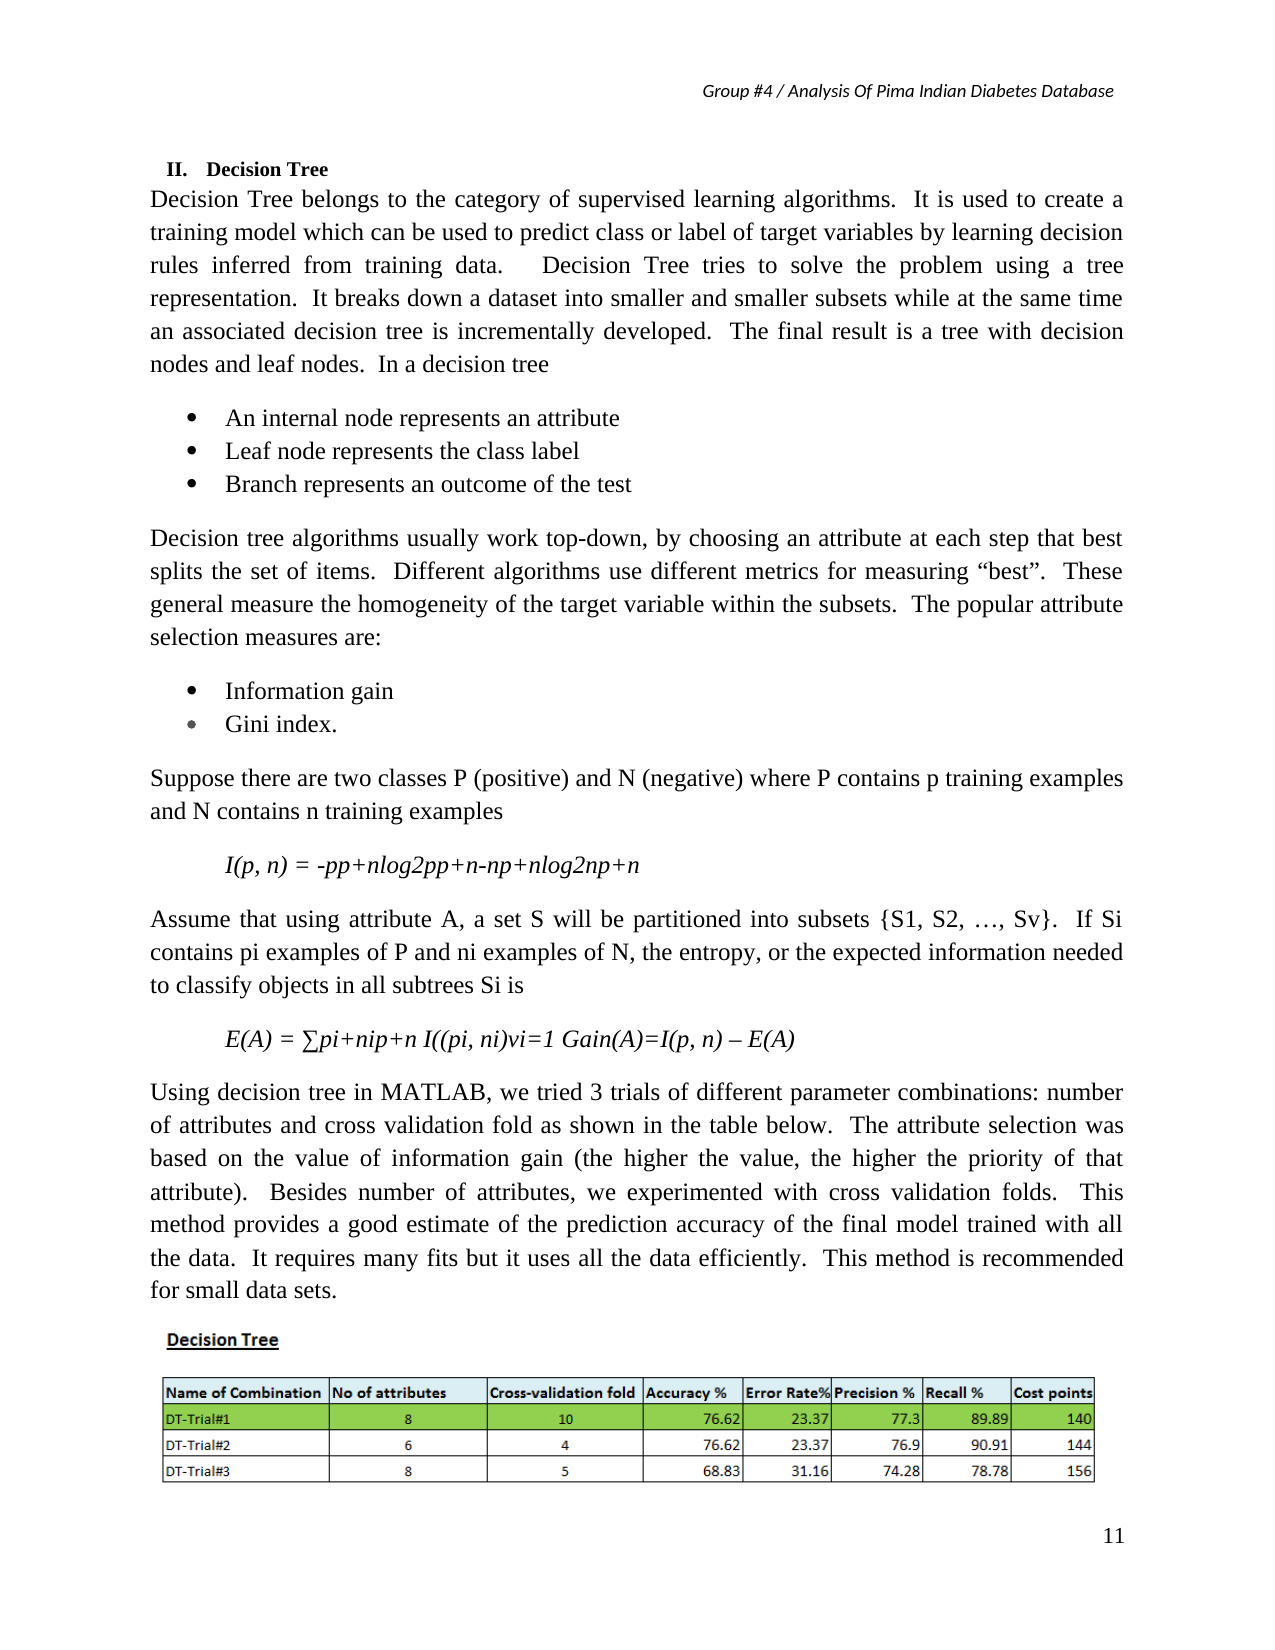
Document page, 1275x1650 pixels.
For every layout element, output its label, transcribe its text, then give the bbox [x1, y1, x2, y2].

list An internal node represents an attribute [187, 403, 1125, 432]
text I(p, n) = -pp+nlog2pp+n-np+nlog2np+n [150, 850, 1125, 879]
list Information gain [187, 676, 1125, 705]
list Leaf node represents the class label [187, 436, 1125, 465]
text E(A) = ∑pi+nip+n I((pi, ni)vi=1 Gain(A)=I(p, n) – E(A) [150, 1024, 1125, 1052]
subtitle Decision Tree [187, 157, 1125, 181]
text Decision tree algorithms usually work top-down, by choosing an attribute at each step that best splits the set of items. Different algorithms use different metrics for measuring “best”. These general measure the homogeneity of the target variable within the subsets. The popular attribute selection measures are: [150, 523, 1125, 651]
text Assume that using attribute A, a set S will be partitioned into subsets {S1, S2, …, Sv}. If Si contains pi examples of P and ni examples of N, the entropy, or the expected information needed to classify objects in all subtrees Si is [150, 904, 1125, 998]
picture [150, 1325, 1125, 1497]
list Gini index. [187, 709, 1125, 738]
text Decision Tree belongs to the category of supervised learning algorithms. It is used to create a training model which can be used to predict class or label of target variables by learning decision rules inferred from training data. Decision Tree tries to solve the problem using a tree representation. It breaks down a dataset into smaller and smaller subsets while at the same time an associated decision tree is incrementally developed. The final result is a tree with decision nodes and leaf nodes. In a decision tree [150, 184, 1125, 378]
text Suppose there are two classes P (positive) and N (negative) where P contains p training examples and N contains n training examples [150, 763, 1125, 825]
text Using decision tree in MATLAB, we tried 3 trials of different parameter combinations: number of attributes and cross validation fold as shown in the table below. The attribute selection was based on the value of information gain (the higher the value, the higher the priority of that attribute). Besides number of attributes, we experimented with cross validation folds. This method provides a good estimate of the prediction accuracy of the final model trained with all the data. It requires many fits but it uses all the data efficiently. This method is recommended for small data sets. [150, 1077, 1125, 1304]
list Branch represents an outcome of the test [187, 469, 1125, 498]
